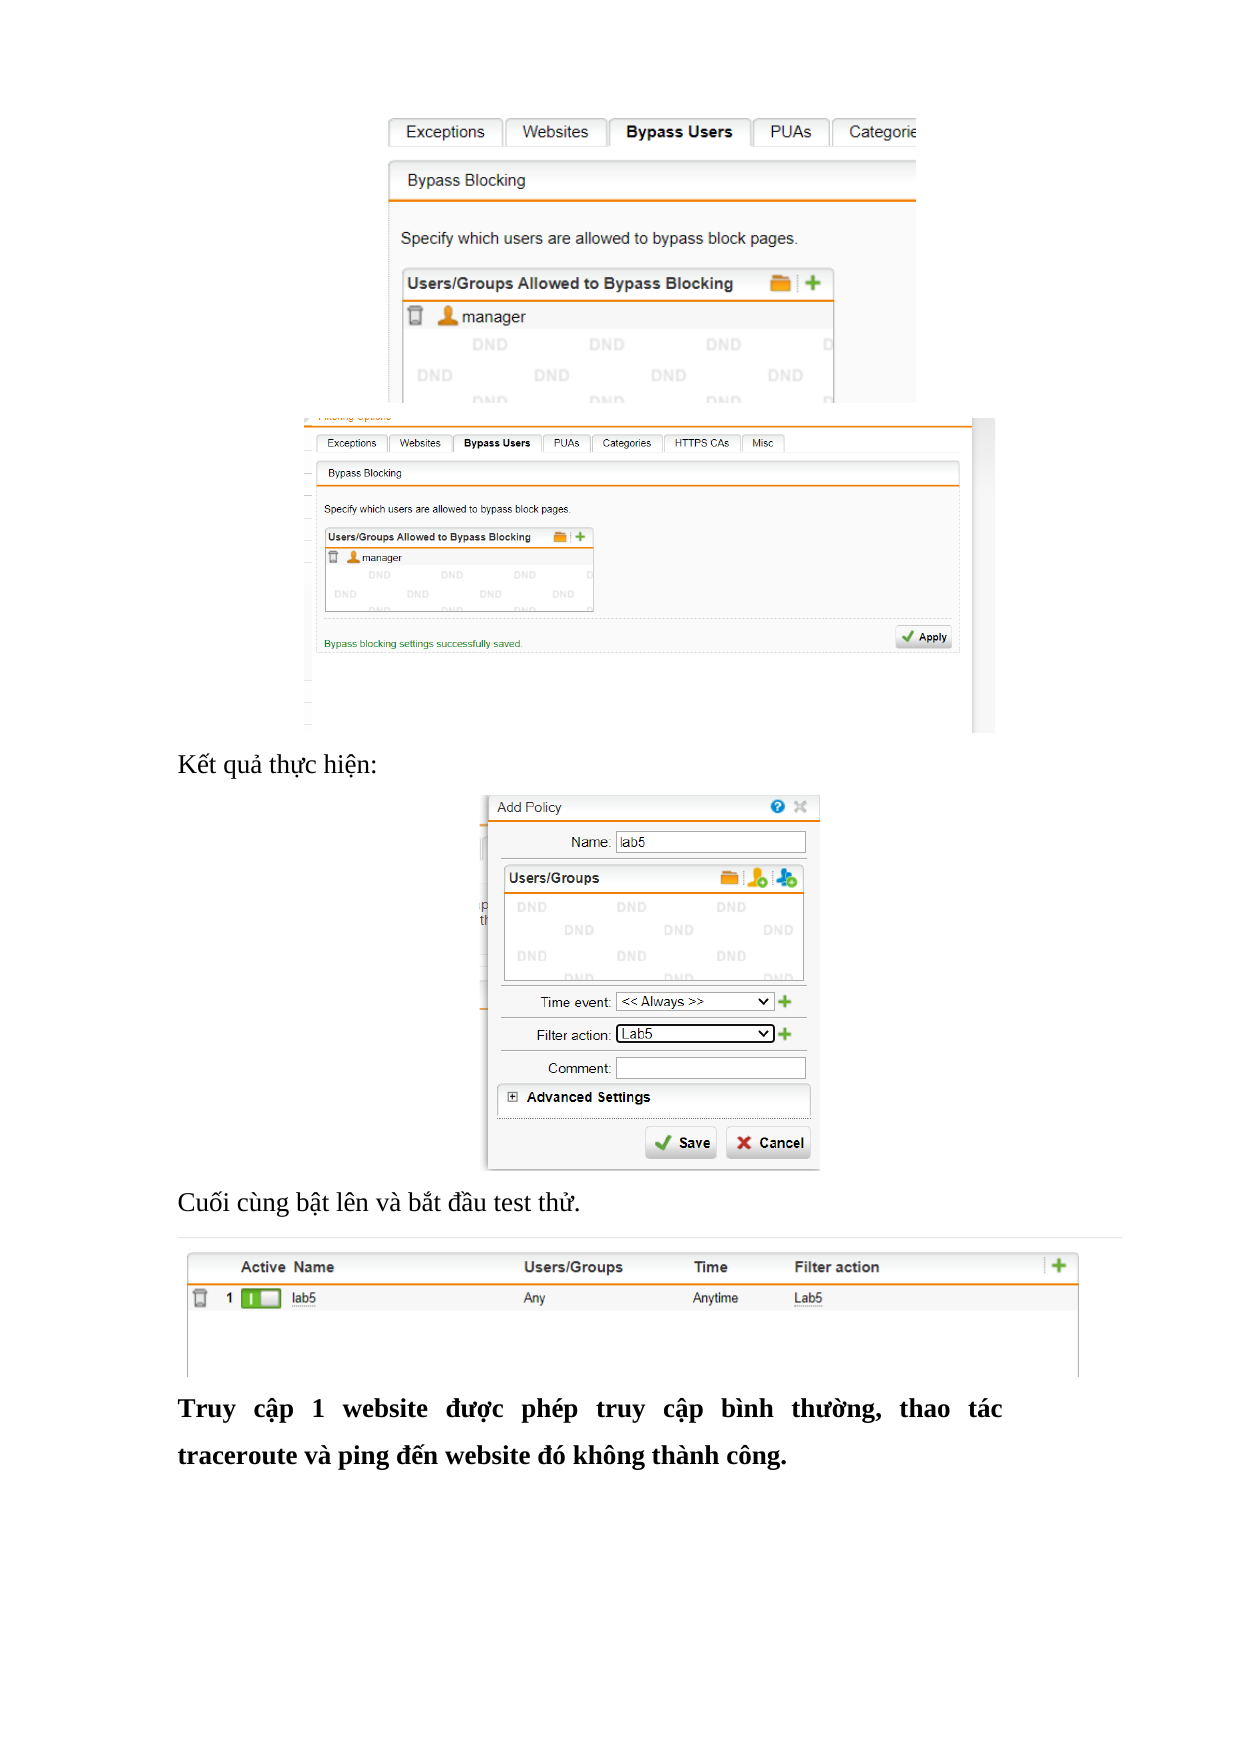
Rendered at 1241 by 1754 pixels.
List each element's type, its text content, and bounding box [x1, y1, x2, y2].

picture [479, 795, 820, 1171]
text Truy cập 1 website được phép truy cập bình thường, thao tác traceroute và ping đến website đó không thành công. [177, 1392, 1004, 1470]
picture [304, 418, 996, 733]
picture [177, 1232, 1123, 1377]
text Cuối cùng bật lên và bắt đầu test thử. [177, 1186, 1004, 1217]
picture [383, 118, 916, 403]
text Kết quả thực hiện: [177, 748, 1004, 780]
